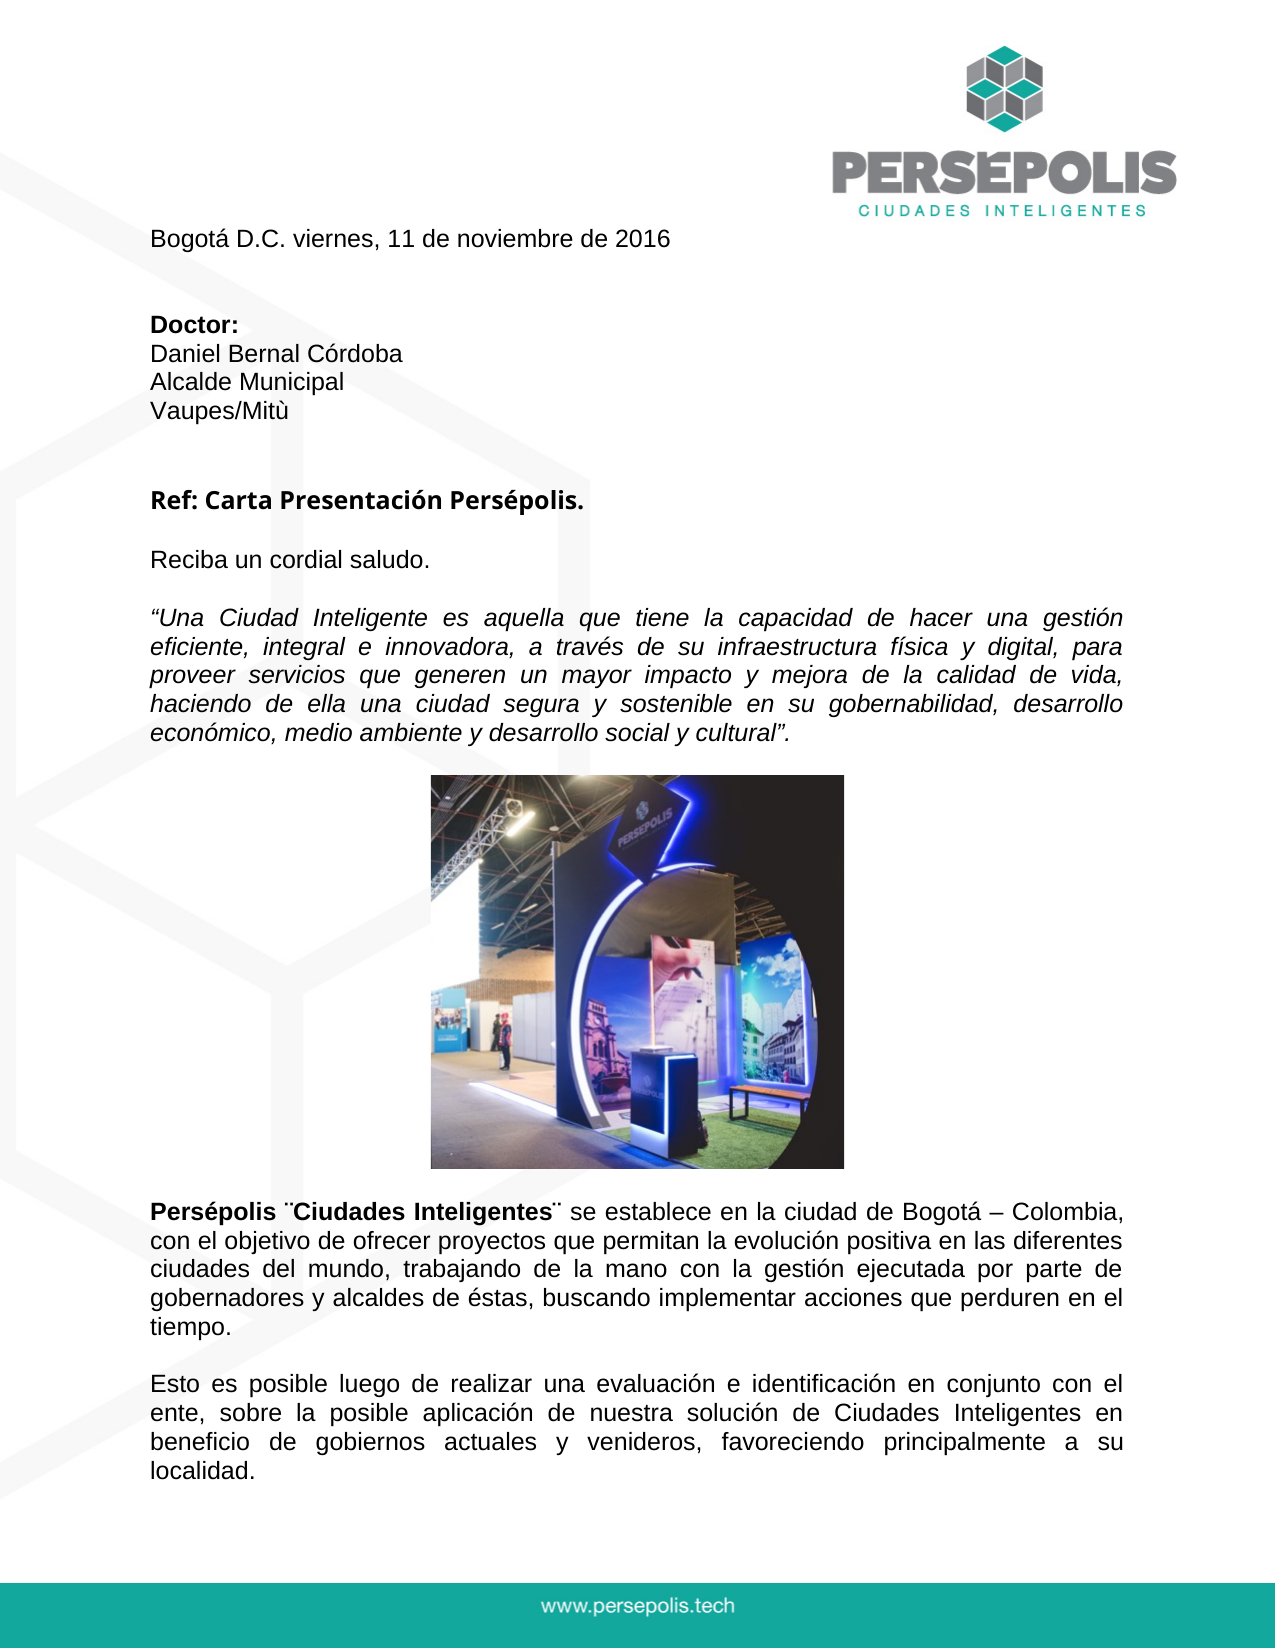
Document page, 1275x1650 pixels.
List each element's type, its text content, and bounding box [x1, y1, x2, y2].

text Doctor: [150, 310, 1125, 339]
text Persépolis ¨Ciudades Inteligentes¨ se establece en la ciudad de Bogotá – Colombia, con el objetivo de ofrecer proyectos que permitan la evolución positiva en las diferentes ciudades del mundo, trabajando de la mano con la gestión ejecutada por parte de gobernadores y alcaldes de éstas, buscando implementar acciones que perduren en el tiempo. [150, 1197, 1125, 1341]
text Ref: Carta Presentación Persépolis. [150, 482, 1125, 516]
text Daniel Bernal Córdoba [150, 339, 1125, 367]
text Esto es posible luego de realizar una evaluación e identificación en conjunto con el ente, sobre la posible aplicación de nuestra solución de Ciudades Inteligentes en beneficio de gobiernos actuales y venideros, favoreciendo principalmente a su localidad. [150, 1369, 1125, 1484]
picture [0, 0, 1275, 1648]
text Vaupes/Mitù [150, 396, 1125, 425]
text “Una Ciudad Inteligente es aquella que tiene la capacidad de hacer una gestión eficiente, integral e innovadora, a través de su infraestructura física y digital, para proveer servicios que generen un mayor impacto y mejora de la calidad de vida, haciendo de ella una ciudad segura y sostenible en su gobernabilidad, desarrollo económico, medio ambiente y desarrollo social y cultural”. [150, 603, 1125, 746]
text Reciba un cordial saludo. [150, 545, 1125, 574]
text Alcalde Municipal [150, 367, 1125, 396]
text Bogotá D.C. viernes, 11 de noviembre de 2016 [150, 224, 1125, 252]
